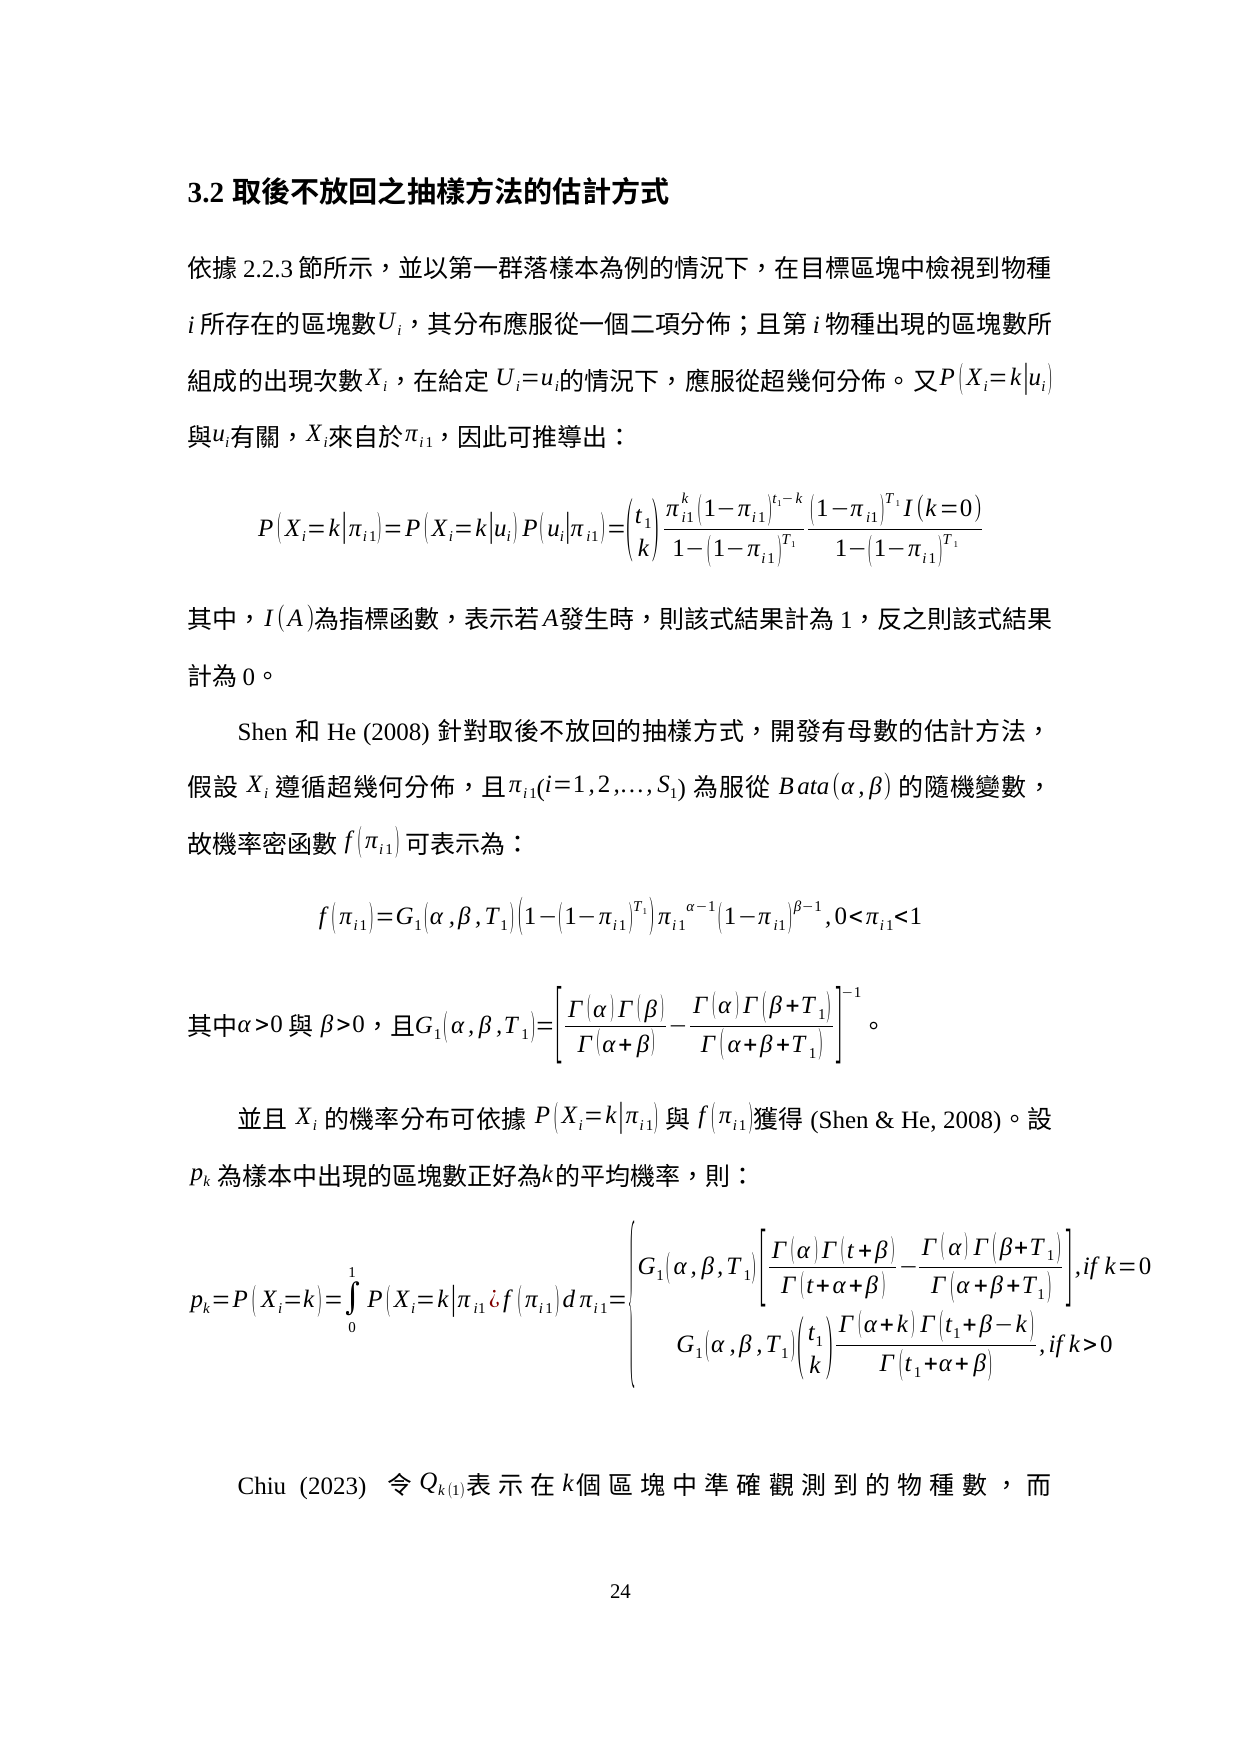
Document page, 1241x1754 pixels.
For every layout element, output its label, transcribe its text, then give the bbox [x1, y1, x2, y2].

subtitle 取後不放回之抽樣方法的估計方式 [187, 152, 1053, 227]
text 其中，為指標函數，表示若發生時，則該式結果計為1，反之則該式結果計為0。 [187, 599, 1053, 693]
text 依據2.2.3節所示，並以第一群落樣本為例的情況下，在目標區塊中檢視到物種i所存在的區塊數，其分布應服從一個二項分佈；且第i物種出現的區塊數所組成的出現次數，在給定 的情況下，應服從超幾何分佈。又與有關，來自於，因此可推導出： [187, 248, 1053, 454]
text 其中 與 ，且。 [187, 968, 1053, 1081]
text Shen 和 He (2008) 針對取後不放回的抽樣方式，開發有母數的估計方法，假設 遵循超幾何分佈，且() 為服從 的隨機變數，故機率密函數 可表示為： [187, 711, 1053, 861]
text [187, 1465, 1053, 1502]
text 並且 的機率分布可依據 與 獲得 (Shen & He, 2008)。設 為樣本中出現的區塊數正好為的平均機率，則： [187, 1099, 1053, 1193]
